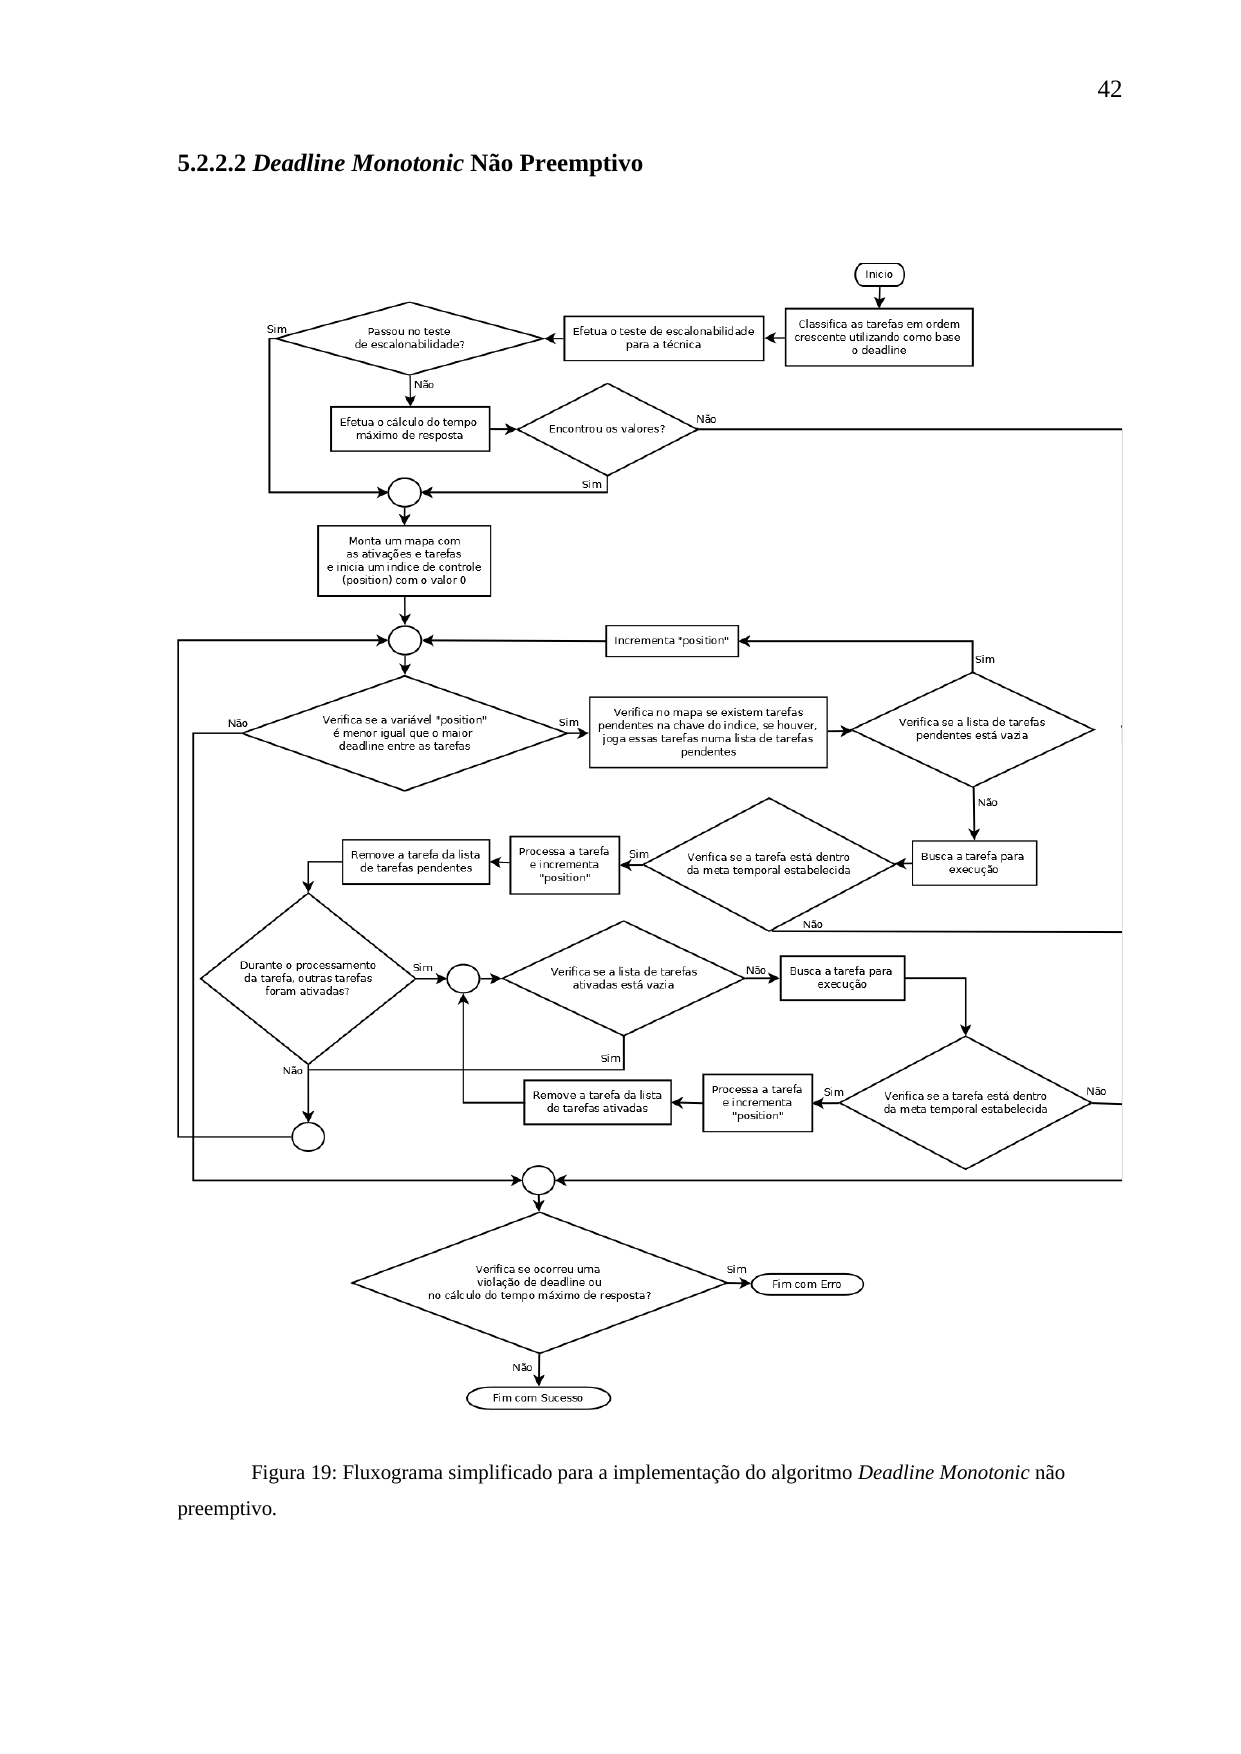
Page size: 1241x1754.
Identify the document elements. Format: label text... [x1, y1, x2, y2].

text Figura 19: Fluxograma simplificado para a implementação do algoritmo Deadline Monotonic não preemptivo. [177, 1460, 1122, 1520]
subtitle 5.2.2.2 Deadline Monotonic Não Preemptivo [177, 148, 1122, 176]
picture [177, 263, 1123, 1410]
